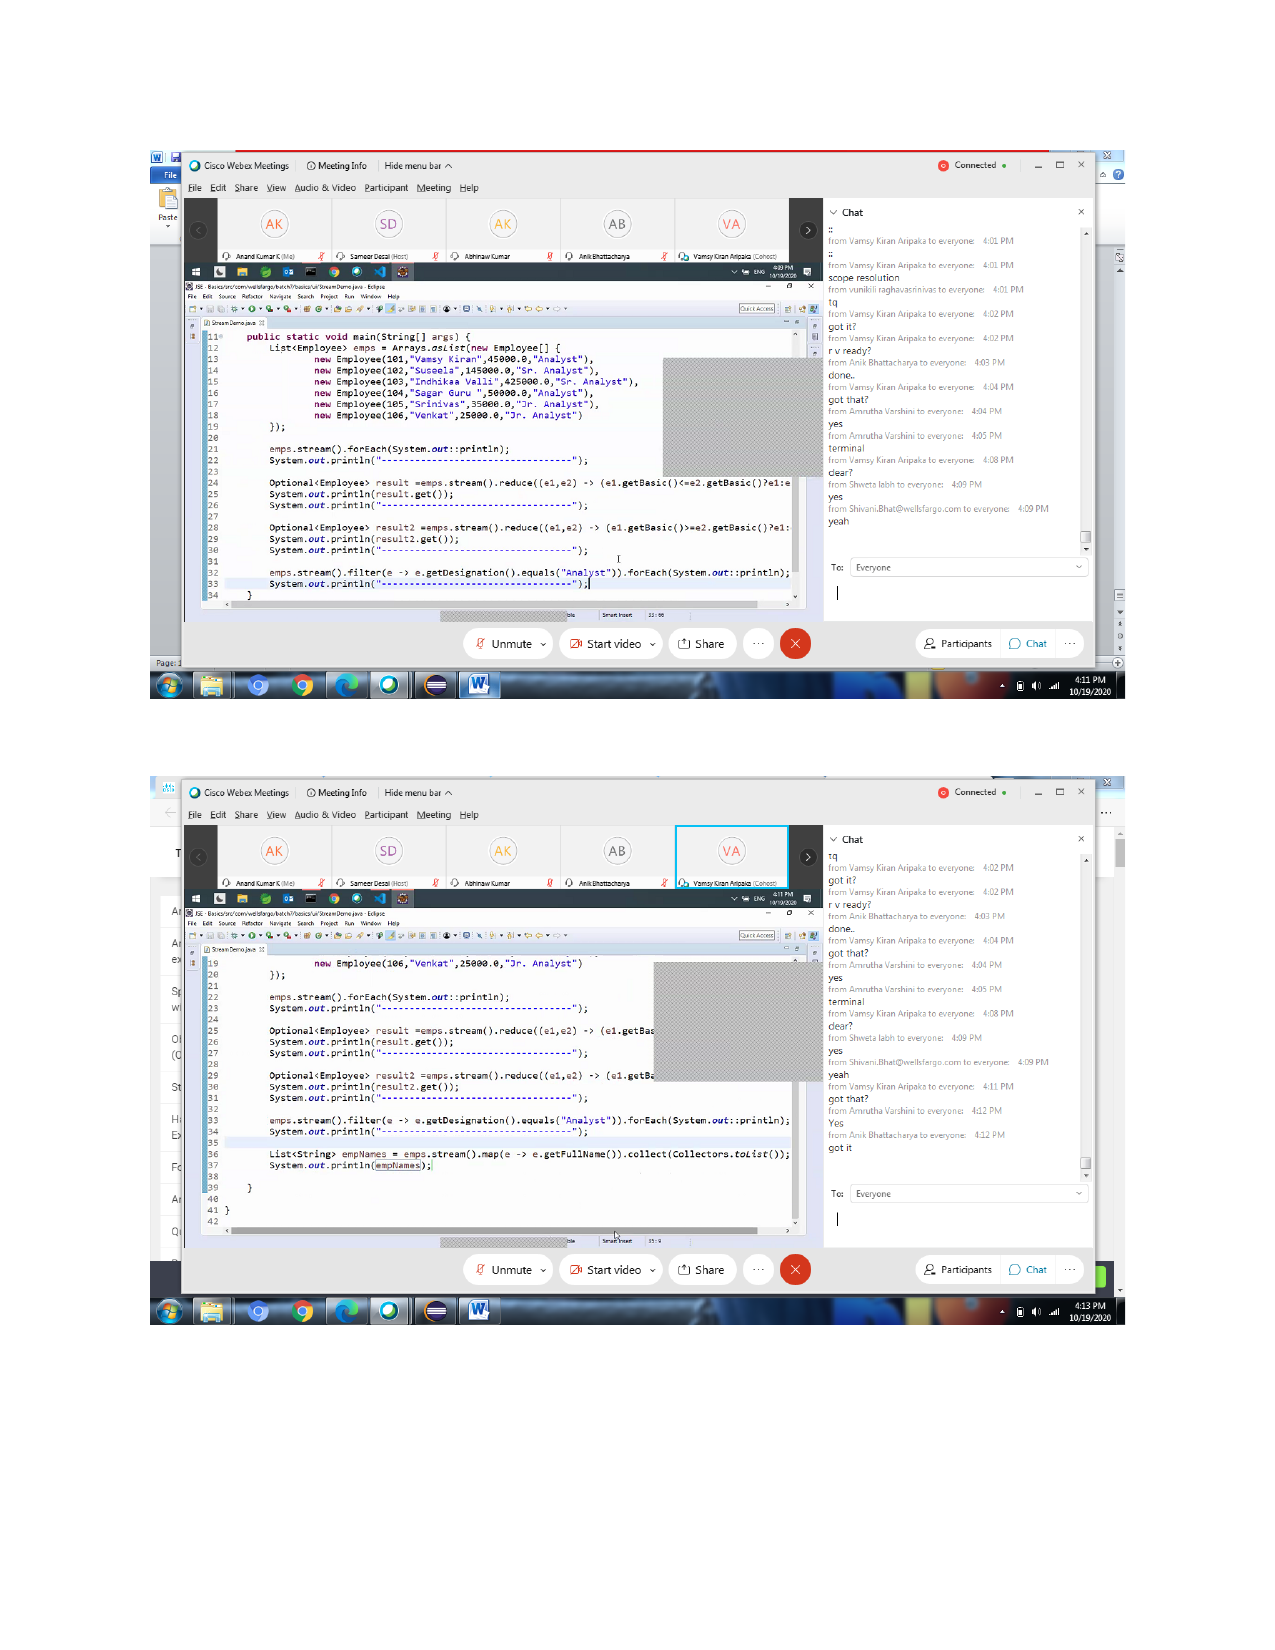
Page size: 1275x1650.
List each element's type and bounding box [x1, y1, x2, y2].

picture [150, 150, 1125, 699]
picture [150, 776, 1125, 1325]
